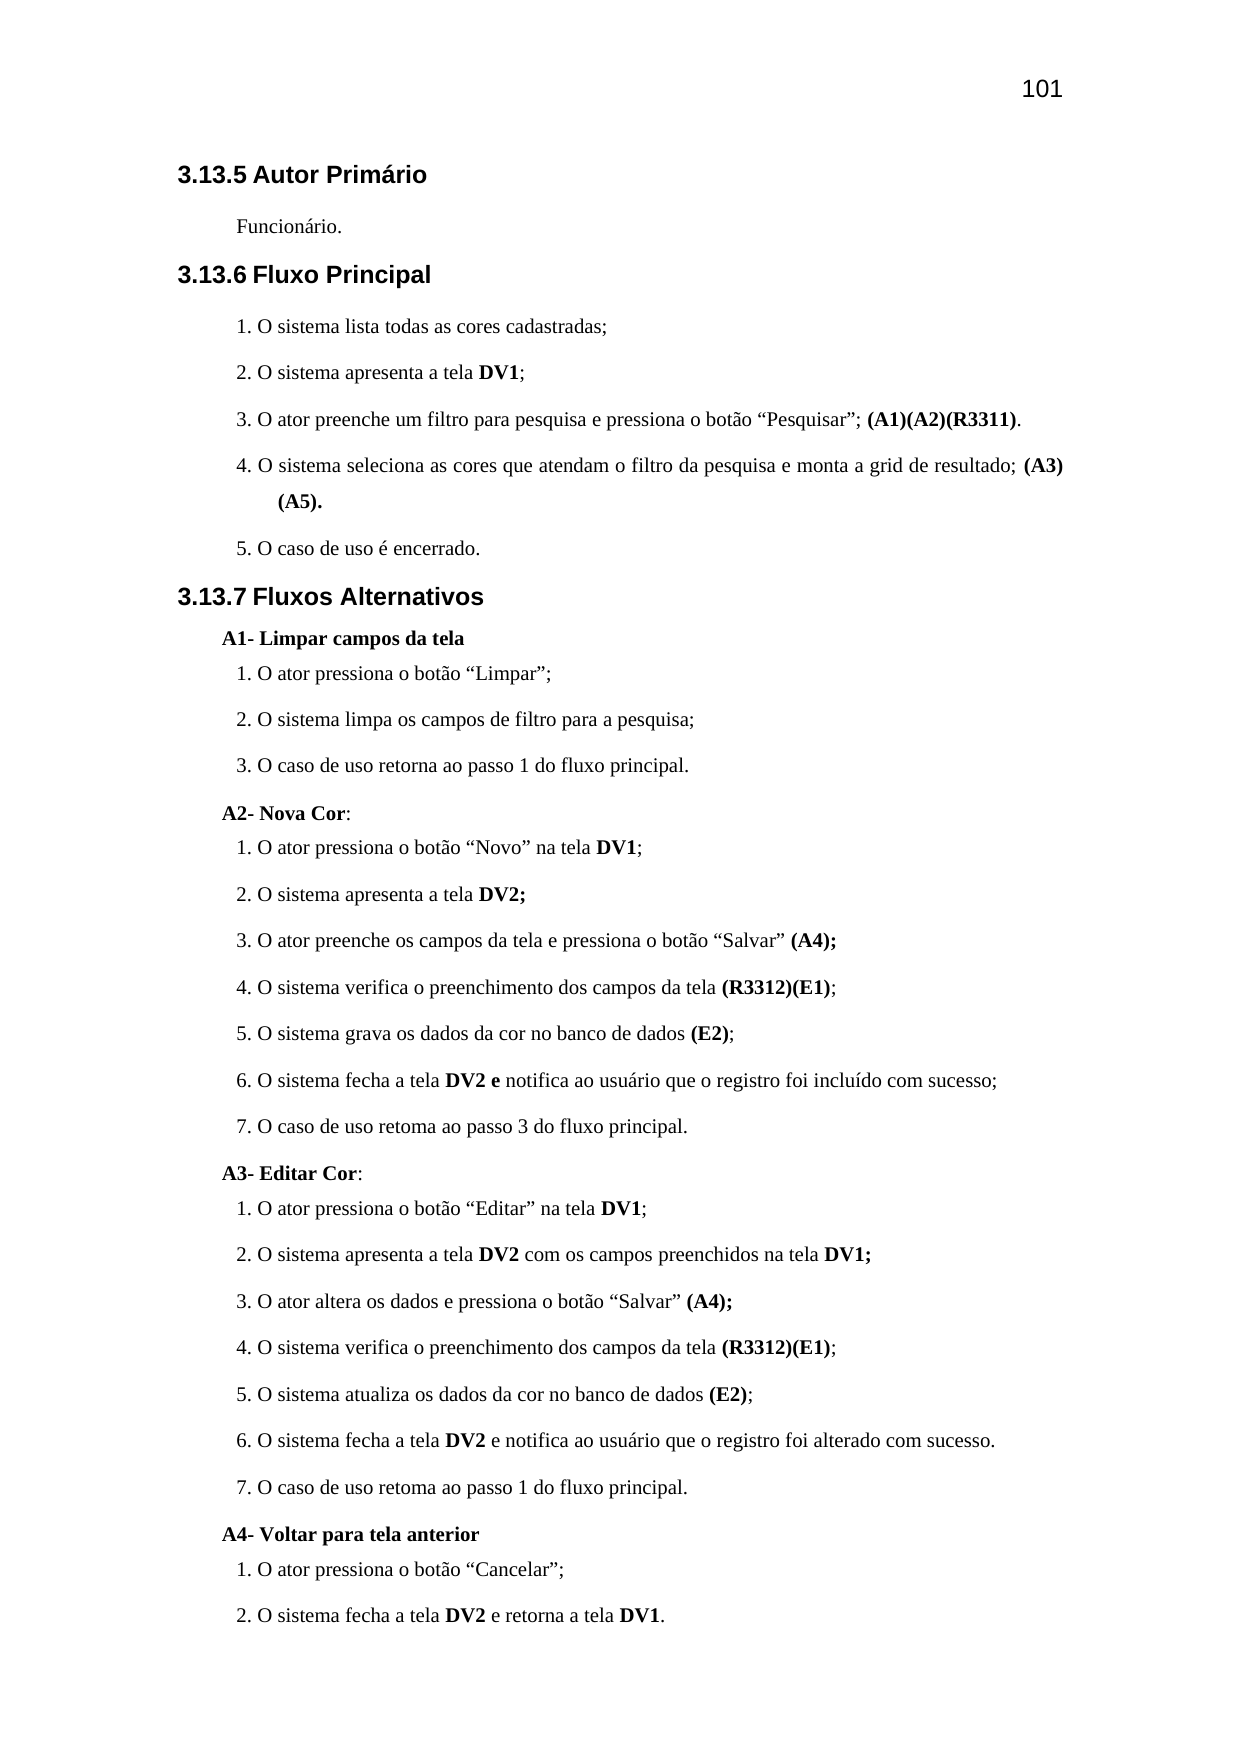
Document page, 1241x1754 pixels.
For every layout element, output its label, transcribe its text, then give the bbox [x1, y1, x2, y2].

text Funcionário. [236, 213, 1063, 238]
text 3. O ator preenche um filtro para pesquisa e pressiona o botão “Pesquisar”; (A1)(A2)(R3311). [236, 406, 1063, 431]
text 3. O caso de uso retorna ao passo 1 do fluxo principal. [236, 753, 1063, 777]
text Fluxo Principal [177, 260, 1063, 289]
text 4. O sistema verifica o preenchimento dos campos da tela (R3312)(E1); [236, 1335, 1063, 1359]
text 3. O ator preenche os campos da tela e pressiona o botão “Salvar” (A4); [236, 928, 1063, 952]
text 5. O caso de uso é encerrado. [236, 535, 1063, 559]
text 2. O sistema fecha a tela DV2 e retorna a tela DV1. [177, 1603, 1063, 1627]
text A2- Nova Cor: [177, 800, 1063, 825]
text Autor Primário [177, 160, 1063, 189]
text 6. O sistema fecha a tela DV2 e notifica ao usuário que o registro foi incluído com sucesso; [236, 1067, 1063, 1092]
text A3- Editar Cor: [177, 1160, 1063, 1185]
text 4. O sistema seleciona as cores que atendam o filtro da pesquisa e monta a grid de resultado; (A3)(A5). [236, 453, 1063, 513]
text A4- Voltar para tela anterior [177, 1521, 1063, 1546]
text 1. O ator pressiona o botão “Novo” na tela DV1; [236, 835, 1063, 859]
text 7. O caso de uso retoma ao passo 1 do fluxo principal. [236, 1474, 1063, 1499]
text 2. O sistema apresenta a tela DV1; [236, 360, 1063, 384]
text 5. O sistema atualiza os dados da cor no banco de dados (E2); [236, 1382, 1063, 1406]
text A1- Limpar campos da tela [177, 625, 1063, 650]
text 7. O caso de uso retoma ao passo 3 do fluxo principal. [236, 1114, 1063, 1138]
text 6. O sistema fecha a tela DV2 e notifica ao usuário que o registro foi alterado com sucesso. [236, 1428, 1063, 1452]
text Fluxos Alternativos [177, 582, 1063, 611]
text 1. O sistema lista todas as cores cadastradas; [236, 313, 1063, 338]
text 1. O ator pressiona o botão “Editar” na tela DV1; [236, 1196, 1063, 1220]
text 1. O ator pressiona o botão “Limpar”; [236, 660, 1063, 684]
text 1. O ator pressiona o botão “Cancelar”; [236, 1556, 1063, 1581]
text 3. O ator altera os dados e pressiona o botão “Salvar” (A4); [236, 1289, 1063, 1313]
text 2. O sistema apresenta a tela DV2 com os campos preenchidos na tela DV1; [236, 1242, 1063, 1266]
text 5. O sistema grava os dados da cor no banco de dados (E2); [236, 1021, 1063, 1045]
text 4. O sistema verifica o preenchimento dos campos da tela (R3312)(E1); [236, 974, 1063, 999]
text 2. O sistema limpa os campos de filtro para a pesquisa; [236, 707, 1063, 731]
text 2. O sistema apresenta a tela DV2; [236, 882, 1063, 906]
